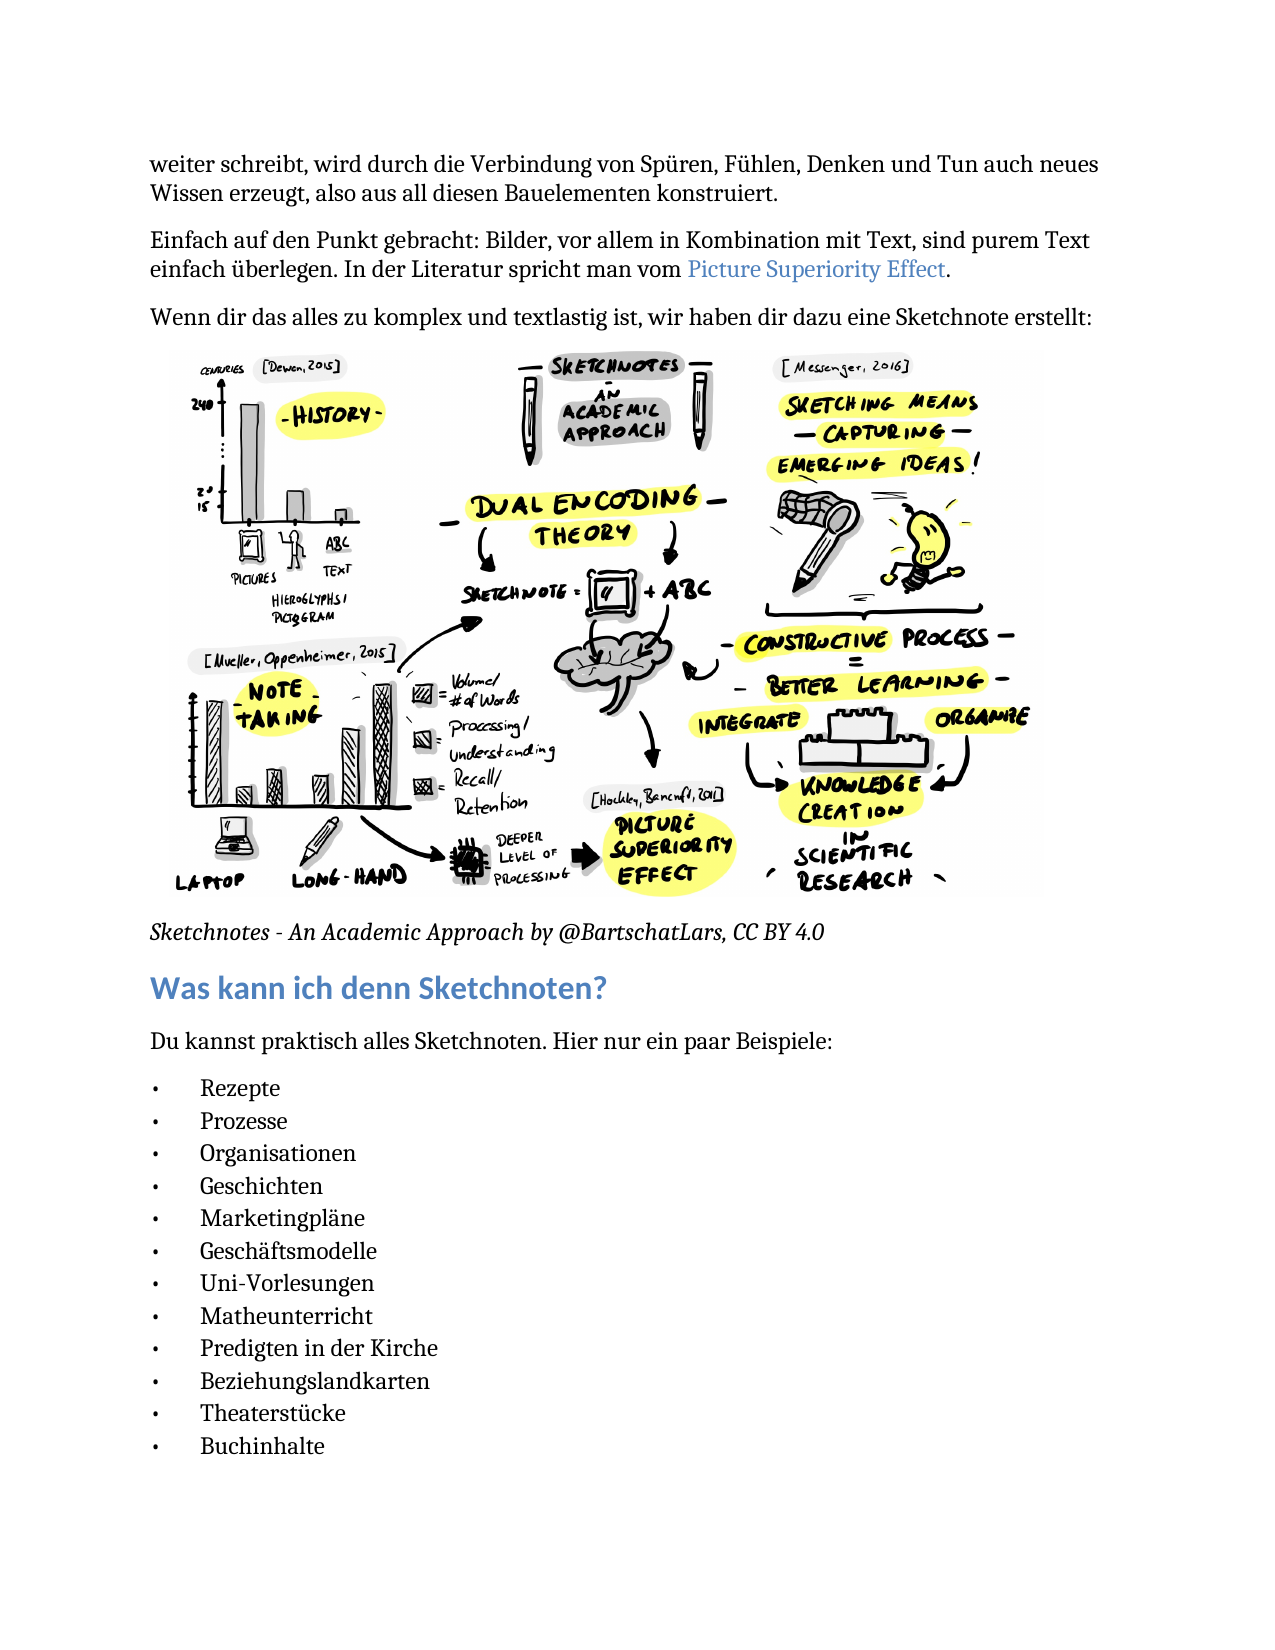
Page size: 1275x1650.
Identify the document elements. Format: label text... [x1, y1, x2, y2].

list Rezepte [150, 1074, 1125, 1103]
list Organisationen [150, 1139, 1125, 1168]
list Uni-Vorlesungen [150, 1269, 1125, 1298]
list Predigten in der Kirche [150, 1334, 1125, 1363]
list Theaterstücke [150, 1399, 1125, 1428]
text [150, 150, 1125, 207]
picture [168, 350, 1044, 897]
list Geschichten [150, 1172, 1125, 1200]
list Buchinhalte [150, 1432, 1125, 1460]
list Marketingpläne [150, 1204, 1125, 1233]
list Beziehungslandkarten [150, 1367, 1125, 1395]
text Du kannst praktisch alles Sketchnoten. Hier nur ein paar Beispiele: [150, 1027, 1125, 1055]
list Matheunterricht [150, 1302, 1125, 1330]
text Wenn dir das alles zu komplex und textlastig ist, wir haben dir dazu eine Sketchnote erstellt: [150, 302, 1125, 331]
subtitle Was kann ich denn Sketchnoten? [150, 967, 1125, 1008]
list Prozesse [150, 1107, 1125, 1135]
text Sketchnotes - An Academic Approach by @BartschatLars, CC BY 4.0 [150, 918, 1125, 946]
list Geschäftsmodelle [150, 1237, 1125, 1265]
text Einfach auf den Punkt gebracht: Bilder, vor allem in Kombination mit Text, sind purem Text einfach überlegen. In der Literatur spricht man vom Picture Superiority Effect. [150, 226, 1125, 284]
